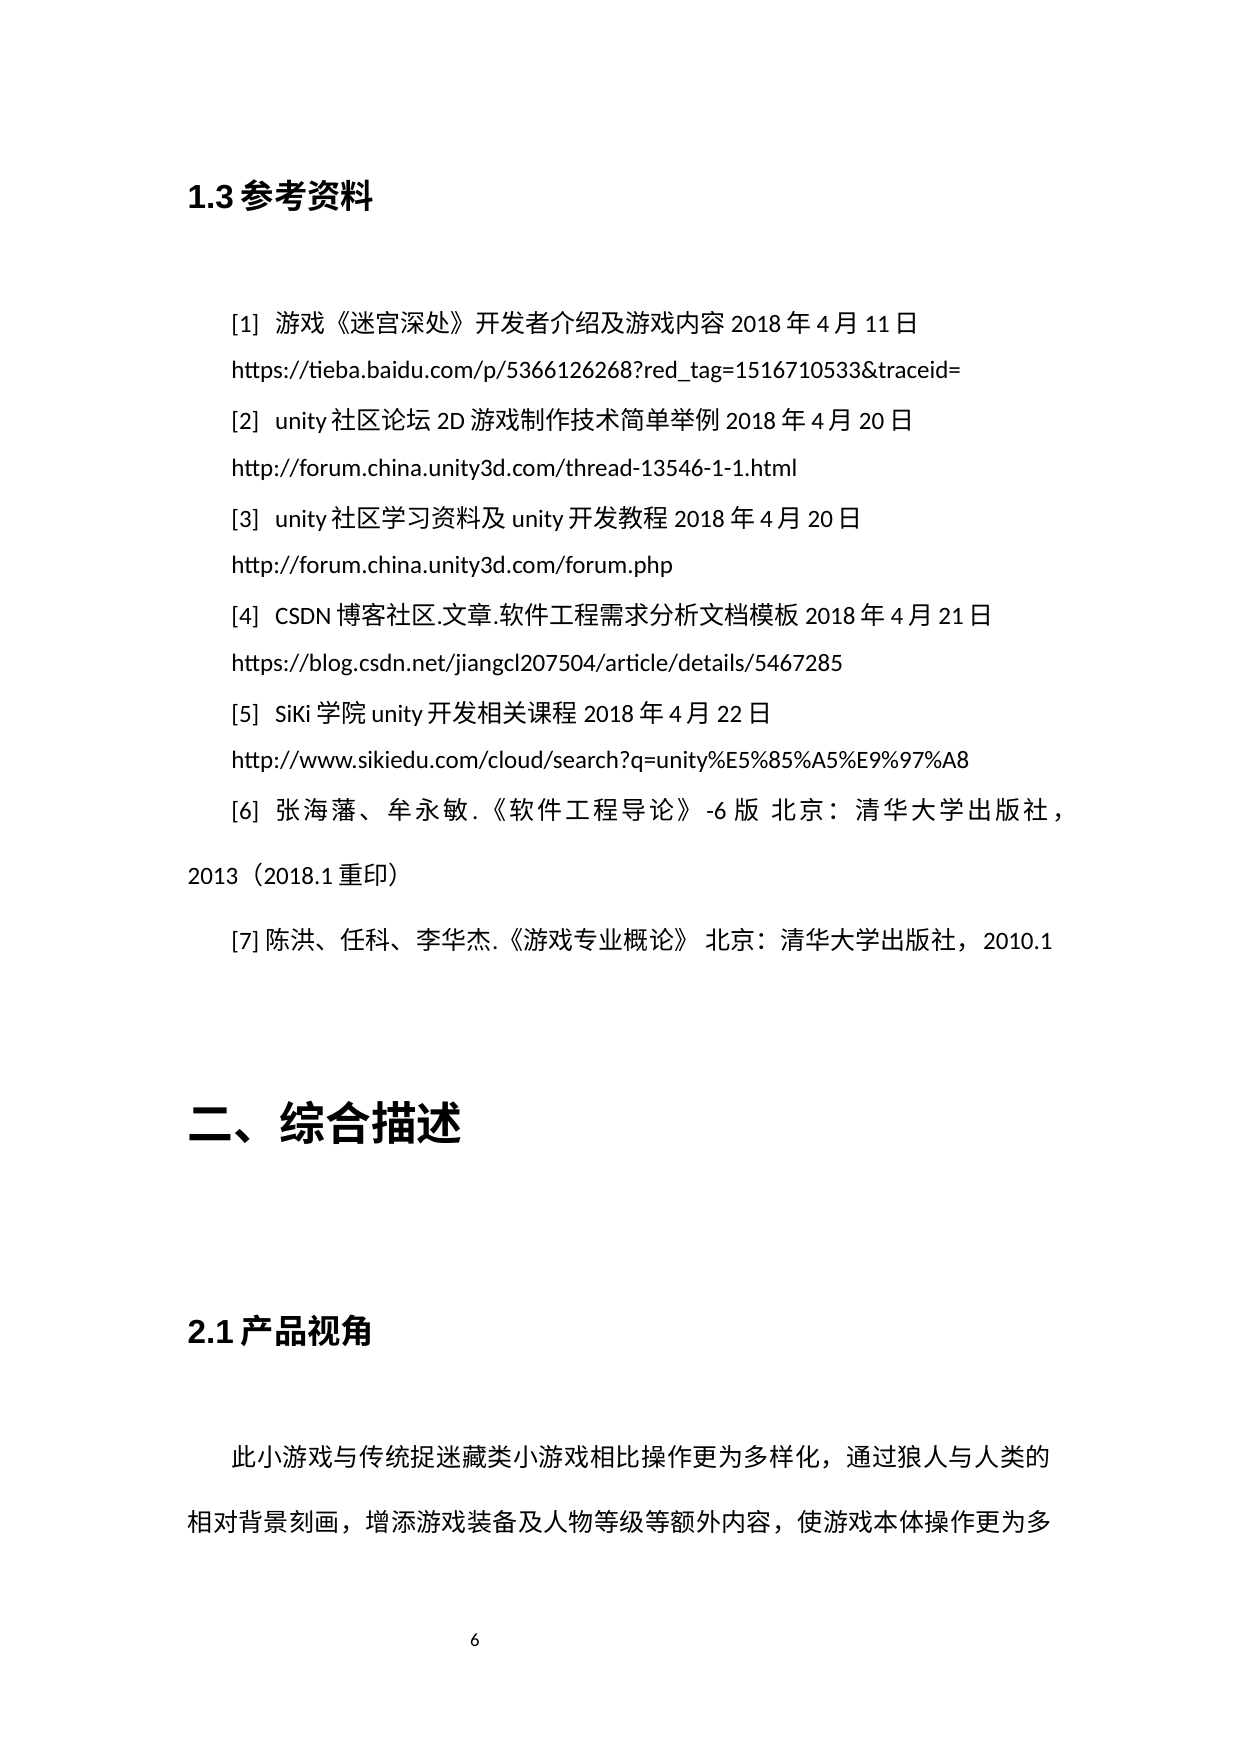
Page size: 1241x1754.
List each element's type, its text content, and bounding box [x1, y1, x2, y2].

list SiKi学院unity开发相关课程 2018年4月22日 [187, 679, 1053, 744]
text [1] 游戏《迷宫深处》开发者介绍及游戏内容 2018年4月11日 [187, 289, 1053, 354]
text http://forum.china.unity3d.com/thread-13546-1-1.html [187, 451, 1053, 484]
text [187, 1423, 1053, 1553]
text https://tieba.baidu.com/p/5366126268?red_tag=1516710533&traceid= [187, 354, 1053, 386]
list unity社区学习资料及unity开发教程 2018年4月20日 [187, 484, 1053, 549]
text [6] 张海藩、牟永敏.《软件工程导论》-6版 北京：清华大学出版社，2013（2018.1重印） [187, 776, 1053, 906]
text https://blog.csdn.net/jiangcl207504/article/details/5467285 [231, 646, 1053, 679]
subtitle 2.1产品视角 [187, 1296, 1053, 1361]
subtitle 1.3参考资料 [187, 162, 1053, 227]
list CSDN博客社区.文章.软件工程需求分析文档模板 2018年4月21日 [187, 581, 1053, 646]
text http://www.sikiedu.com/cloud/search?q=unity%E5%85%A5%E9%97%A8 [231, 744, 1053, 776]
text [7] 陈洪、任科、李华杰.《游戏专业概论》 北京：清华大学出版社，2010.1 [187, 906, 1053, 1004]
subtitle 二、综合描述 [187, 1072, 1053, 1169]
text http://forum.china.unity3d.com/forum.php [187, 549, 1053, 581]
text [2] unity社区论坛2D游戏制作技术简单举例 2018年4月20日 [187, 386, 1053, 451]
